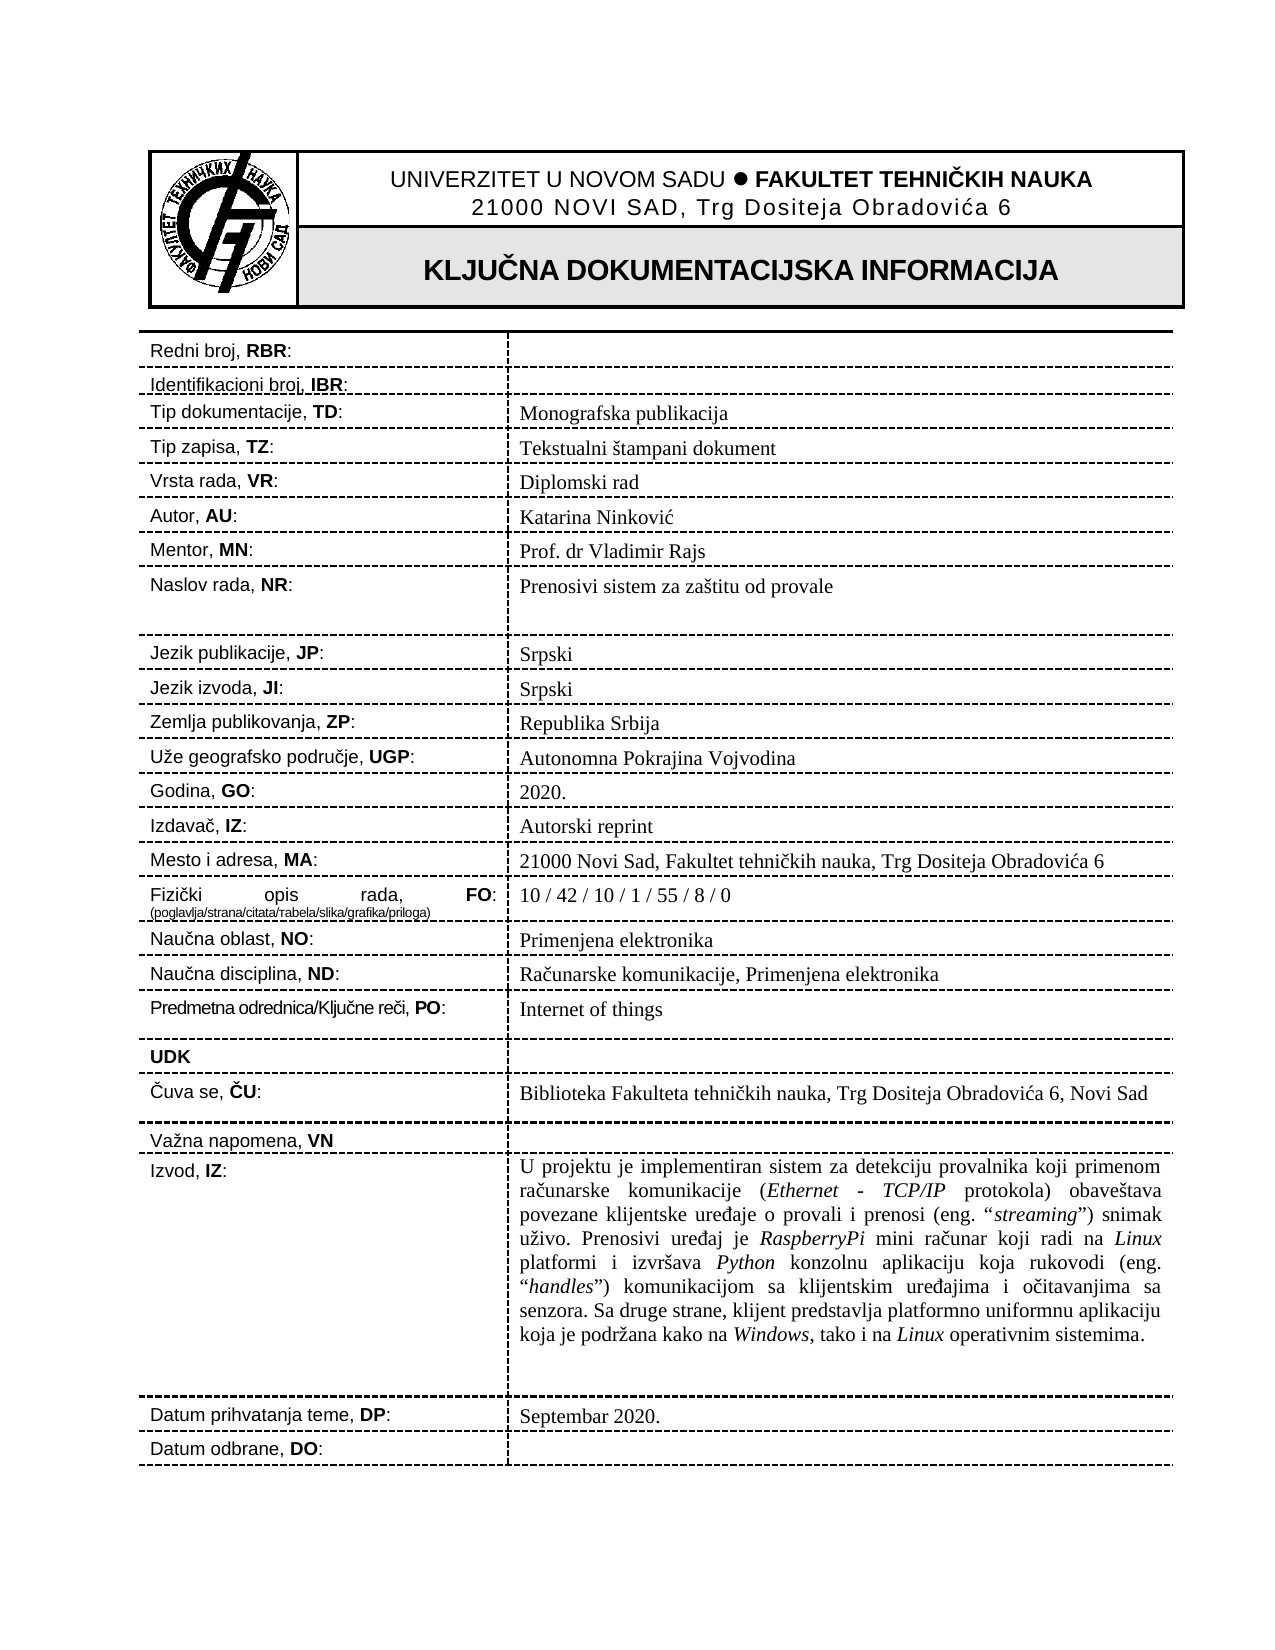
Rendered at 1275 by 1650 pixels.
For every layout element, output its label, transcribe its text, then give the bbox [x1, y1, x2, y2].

table_cell Јеzik publikacije, JP: [139, 634, 508, 668]
table_cell Izdavač, IZ: [139, 806, 508, 841]
table_cell Zemlja publikovanja, ZP: [139, 703, 508, 737]
table_cell Мesto i adresa, МА: [139, 841, 508, 875]
picture [160, 153, 290, 293]
table_cell Monografska publikacija [508, 393, 1173, 427]
table_cell Internet of things [508, 989, 1173, 1038]
table_cell Godina, GО: [139, 772, 508, 806]
table_cell Važna napomena, VN [139, 1121, 508, 1152]
table_cell [508, 1121, 1173, 1152]
table_cell U projektu je implementiran sistem za detekciju provalnika koji primenom računarske komunikacije (Ethernet - TCP/IP protokola) obaveštava povezane klijentske uređaje o provali i prenosi (eng. “streaming”) snimak uživo. Prenosivi uređaj je RaspberryPi mini računar koji radi na Linux platformi i izvršava Python konzolnu aplikaciju koja rukovodi (eng. “handles”) komunikacijom sa klijentskim uređajima i očitavanjima sa senzora. Sa druge strane, klijent predstavlja platformno uniformnu aplikaciju koja je podržana kako na Windows, tako i na Linux operativnim sistemima. [508, 1152, 1173, 1395]
table_cell 10 / 42 / 10 / 1 / 55 / 8 / 0 [508, 875, 1173, 919]
table_cell Fizički opis rada, FО: (poglavlja/strana/citata/таbela/slika/grafika/priloga) [139, 875, 508, 919]
table_cell Tekstualni štampani dokument [508, 427, 1173, 462]
table_cell Primenjena elektronika [508, 920, 1173, 954]
table_cell 21000 Novi Sad, Fakultet tehničkih nauka, Trg Dositeja Obradovića 6 [508, 841, 1173, 875]
table_cell 2020. [508, 772, 1173, 806]
table_cell Naučna oblast, NO: [139, 920, 508, 954]
table_cell UDK [139, 1038, 508, 1072]
table_cell Autonomna Pokrajina Vojvodina [508, 737, 1173, 772]
table_cell Naslov rada, NR: [139, 565, 508, 634]
table_cell Меntor, МN: [139, 531, 508, 565]
table_cell Identifikacioni broj, IBR: [139, 366, 508, 393]
table_cell Srpski [508, 634, 1173, 668]
table_cell Biblioteka Fakulteta tehničkih nauka, Trg Dositeja Obradovića 6, Novi Sad [508, 1072, 1173, 1121]
table_cell Тip zapisa, TZ: [139, 427, 508, 462]
table_header UNIVERZITET U NOVOM SADU FAKULTET TEHNIČKIH NAUKA 21000 NOVI SAD, Trg Dositeja Obradovića 6 [299, 153, 1182, 225]
table_cell Prenosivi sistem za zaštitu od provale [508, 565, 1173, 634]
table_cell Datum odbrane, DO: [139, 1430, 508, 1464]
table_cell KLJUČNA DOKUMENTACIJSKA INFORMACIJA [299, 228, 1182, 305]
table_cell [508, 1038, 1173, 1072]
table_cell Diplomski rad [508, 462, 1173, 496]
table_cell Аutor, АU: [139, 496, 508, 531]
table_cell [508, 1430, 1173, 1464]
table_cell Uže geografsko područje, UGP: [139, 737, 508, 772]
table_cell Čuva se, ČU: [139, 1072, 508, 1121]
table_header Redni broj, RBR: [139, 333, 508, 366]
table_cell Prof. dr Vladimir Rajs [508, 531, 1173, 565]
table_cell Јеzik izvoda, JI: [139, 668, 508, 703]
table_cell Republika Srbija [508, 703, 1173, 737]
table_cell Тip dokumentacije, TD: [139, 393, 508, 427]
table_cell Računarske komunikacije, Primenjena elektronika [508, 954, 1173, 988]
table_cell Izvod, IZ: [139, 1152, 508, 1395]
table_cell Vrsta rada, VR: [139, 462, 508, 496]
table_cell Autorski reprint [508, 806, 1173, 841]
table_cell Septembar 2020. [508, 1395, 1173, 1430]
table_cell Katarina Ninković [508, 496, 1173, 531]
table_header [152, 153, 296, 305]
table_cell Srpski [508, 668, 1173, 703]
table_cell Datum prihvatanja teme, DP: [139, 1395, 508, 1430]
table_header [508, 333, 1173, 366]
table_cell Predmetna odrednica/Ključne reči, PO: [139, 989, 508, 1038]
table_cell Naučna disciplina, ND: [139, 954, 508, 988]
table_cell [508, 366, 1173, 393]
